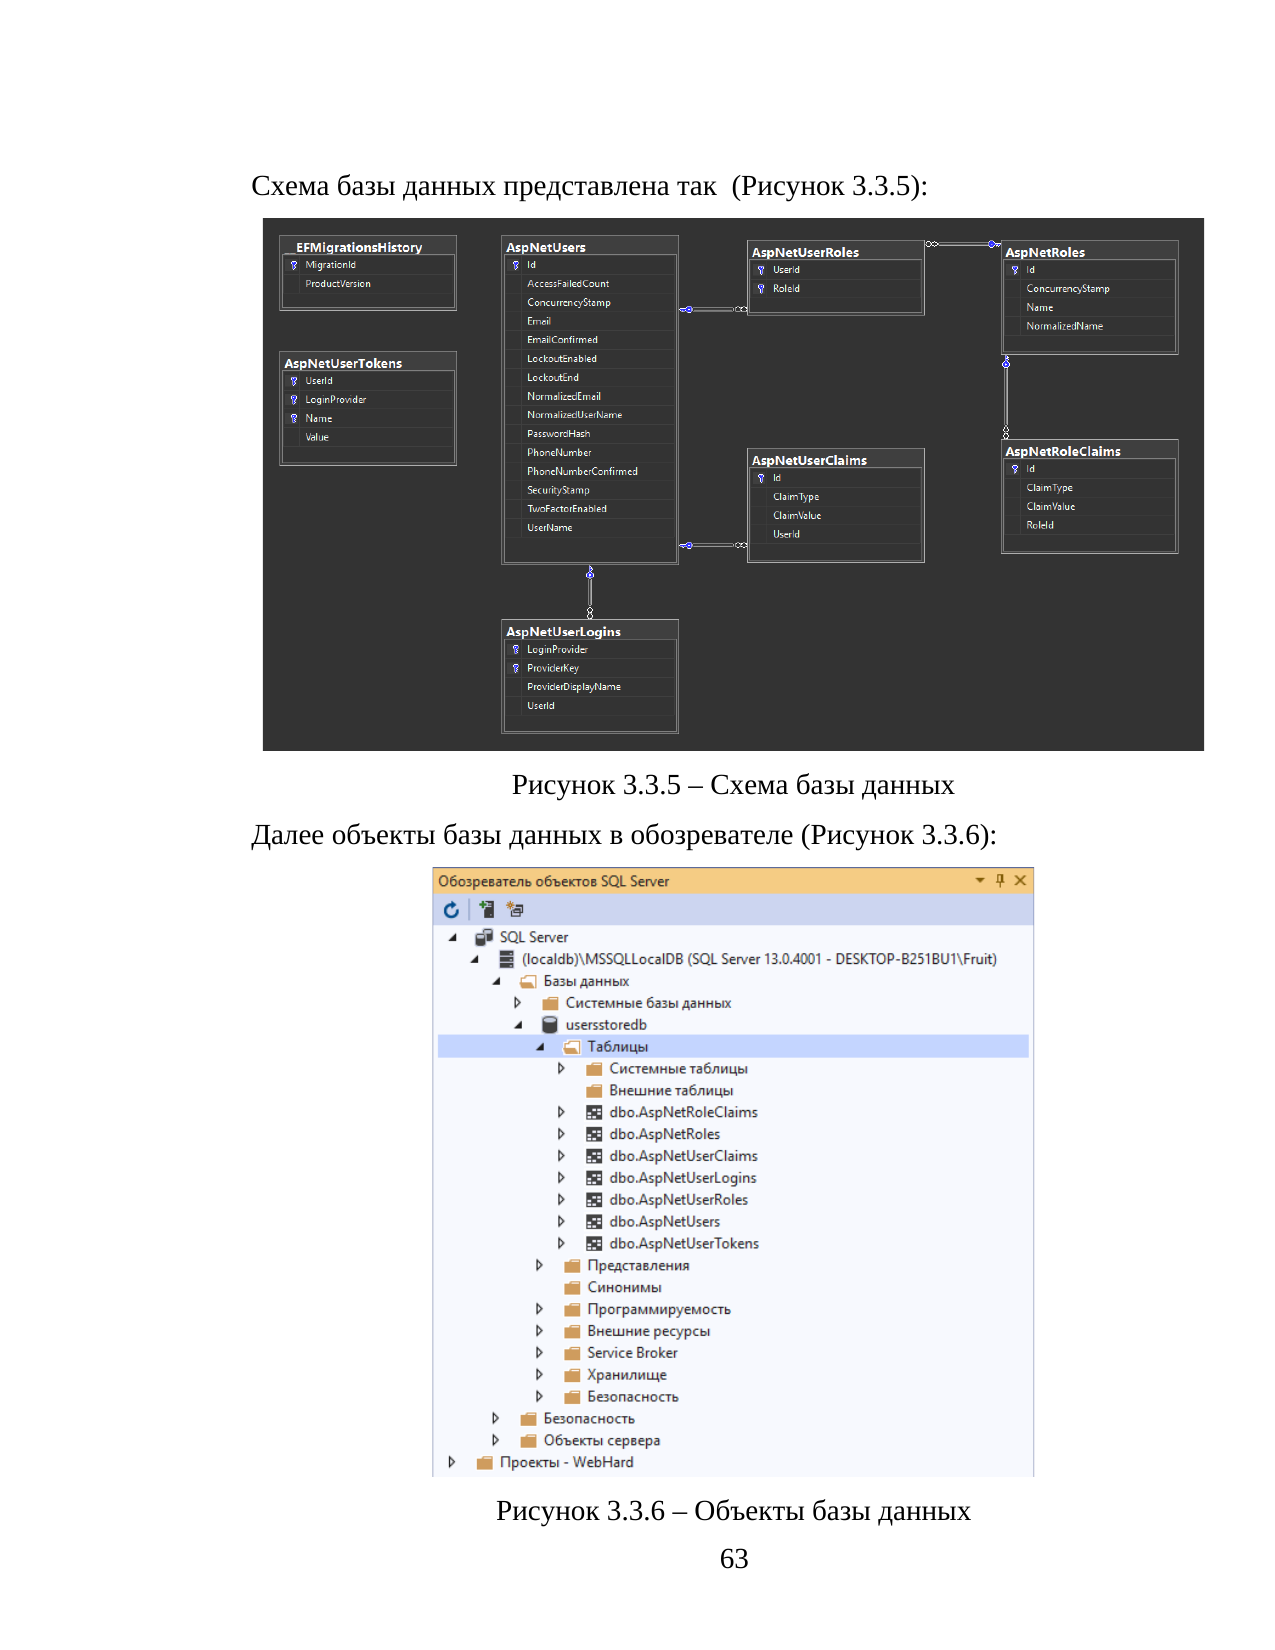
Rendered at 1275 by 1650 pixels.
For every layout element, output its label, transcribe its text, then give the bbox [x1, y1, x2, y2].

text Рисунок 3.3.6 – Объекты базы данных [177, 1493, 1216, 1527]
text Схема базы данных представлена так (Рисунок 3.3.5): [177, 168, 1216, 202]
picture [432, 867, 1035, 1477]
text Рисунок 3.3.5 – Схема базы данных [177, 767, 1216, 801]
picture [262, 218, 1205, 751]
text Далее объекты базы данных в обозревателе (Рисунок 3.3.6): [177, 817, 1216, 851]
